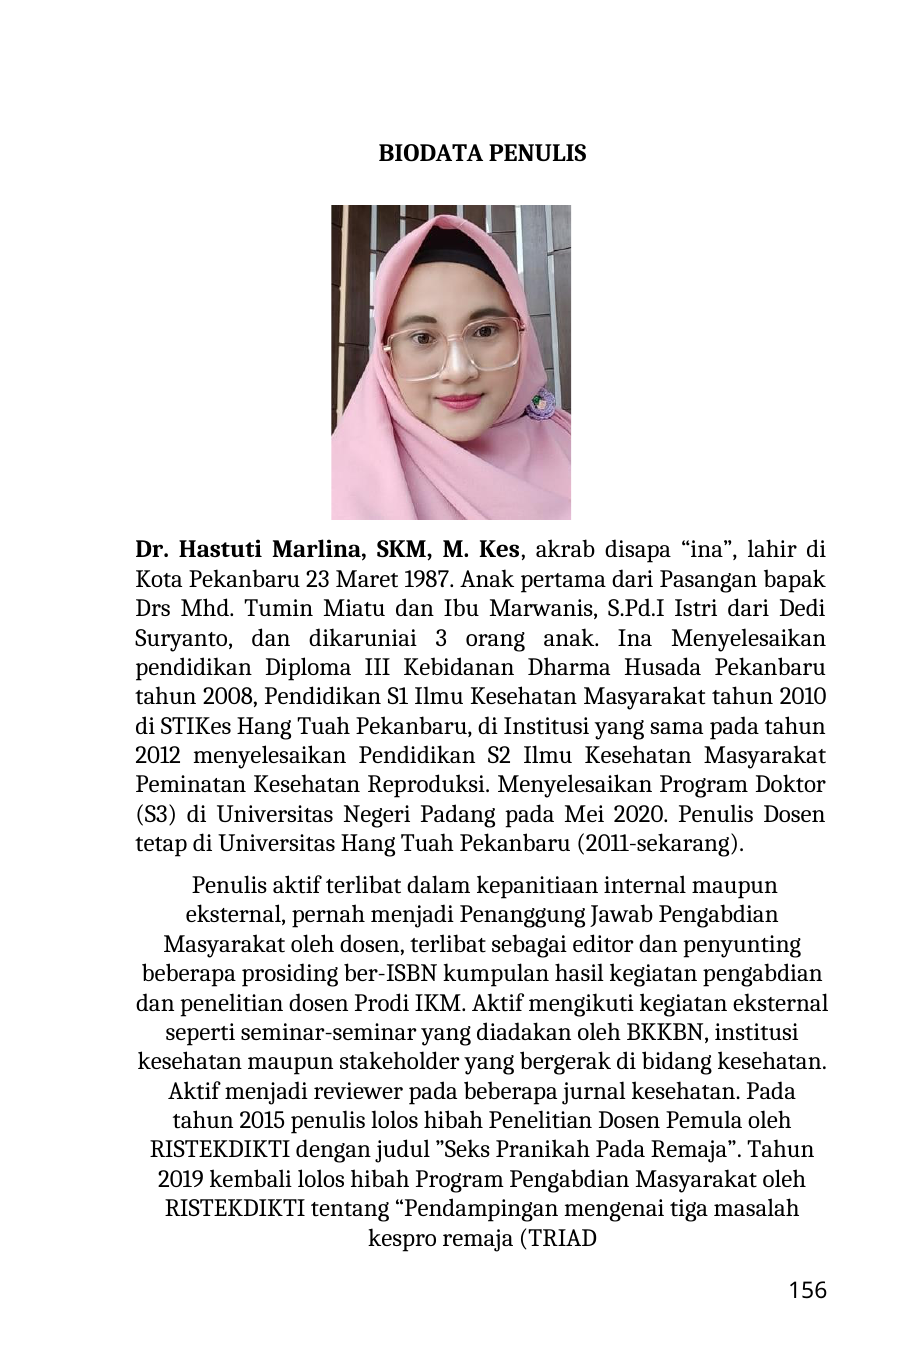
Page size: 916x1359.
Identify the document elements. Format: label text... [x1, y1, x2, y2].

text Dr. Hastuti Marlina, SKM, M. Kes, akrab disapa “ina”, lahir di Kota Pekanbaru 23 Maret 1987. Anak pertama dari Pasangan bapak Drs Mhd. Tumin Miatu dan Ibu Marwanis, S.Pd.I Istri dari Dedi Suryanto, dan dikaruniai 3 orang anak. Ina Menyelesaikan pendidikan Diploma III Kebidanan Dharma Husada Pekanbaru tahun 2008, Pendidikan S1 Ilmu Kesehatan Masyarakat tahun 2010 di STIKes Hang Tuah Pekanbaru, di Institusi yang sama pada tahun 2012 menyelesaikan Pendidikan S2 Ilmu Kesehatan Masyarakat Peminatan Kesehatan Reproduksi. Menyelesaikan Program Doktor (S3) di Universitas Negeri Padang pada Mei 2020. Penulis Dosen tetap di Universitas Hang Tuah Pekanbaru (2011-sekarang). [135, 534, 827, 857]
text BIODATA PENULIS [135, 137, 829, 167]
text Penulis aktif terlibat dalam kepanitiaan internal maupun eksternal, pernah menjadi Penanggung Jawab Pengabdian Masyarakat oleh dosen, terlibat sebagai editor dan penyunting beberapa prosiding ber-ISBN kumpulan hasil kegiatan pengabdian dan penelitian dosen Prodi IKM. Aktif mengikuti kegiatan eksternal seperti seminar-seminar yang diadakan oleh BKKBN, institusi kesehatan maupun stakeholder yang bergerak di bidang kesehatan. Aktif menjadi reviewer pada beberapa jurnal kesehatan. Pada tahun 2015 penulis lolos hibah Penelitian Dosen Pemula oleh RISTEKDIKTI dengan judul ”Seks Pranikah Pada Remaja”. Tahun 2019 kembali lolos hibah Program Pengabdian Masyarakat oleh RISTEKDIKTI tentang “Pendampingan mengenai tiga masalah kespro remaja (TRIAD [135, 870, 829, 1252]
text 156 [135, 1274, 827, 1304]
picture [331, 205, 572, 520]
